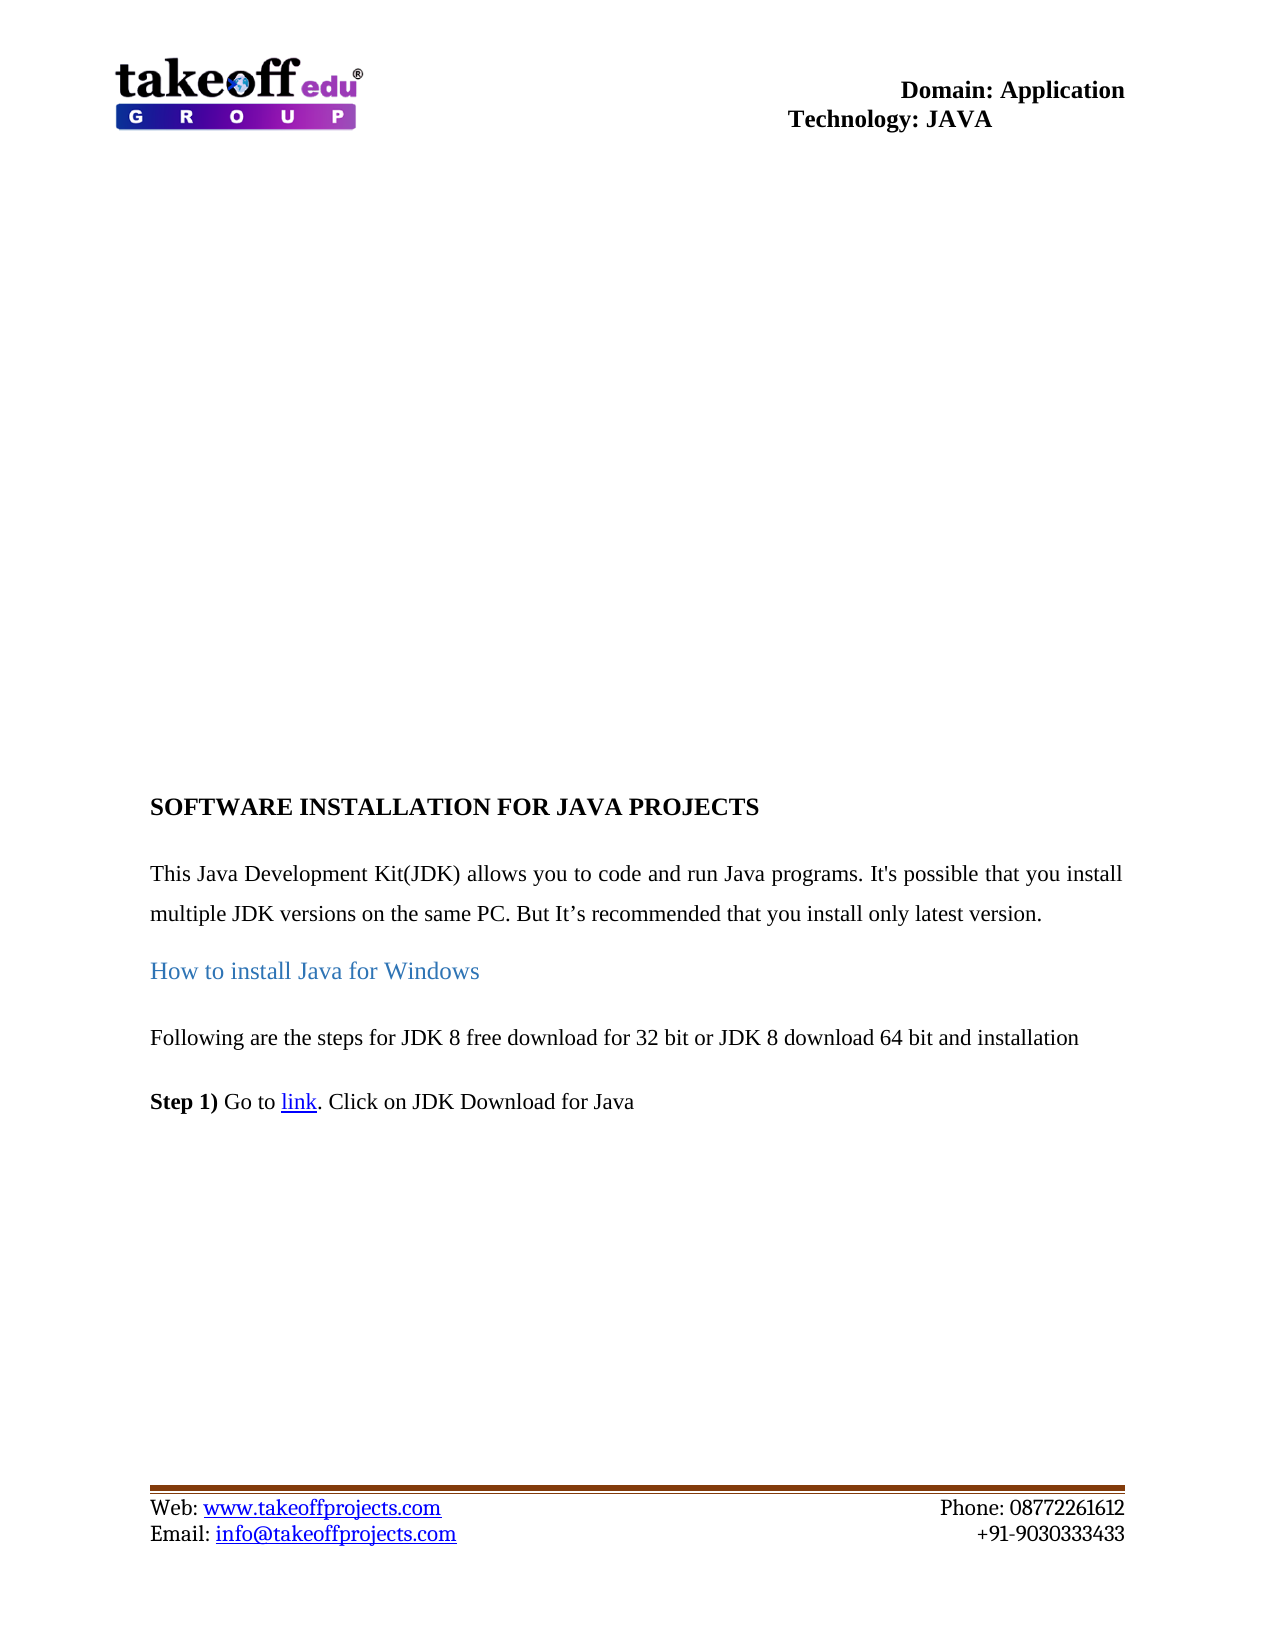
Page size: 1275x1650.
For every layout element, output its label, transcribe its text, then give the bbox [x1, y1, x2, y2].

text This Java Development Kit(JDK) allows you to code and run Java programs. It's possible that you install multiple JDK versions on the same PC. But It’s recommended that you install only latest version. [150, 887, 1125, 926]
picture [112, 53, 366, 140]
subtitle How to install Java for Windows [150, 956, 1125, 984]
text Following are the steps for JDK 8 free download for 32 bit or JDK 8 download 64 bit and installation [150, 1024, 1125, 1050]
text Step 1) Go to link. Click on JDK Download for Java [150, 1088, 1125, 1115]
text SOFTWARE INSTALLATION FOR JAVA PROJECTS [150, 792, 1125, 821]
